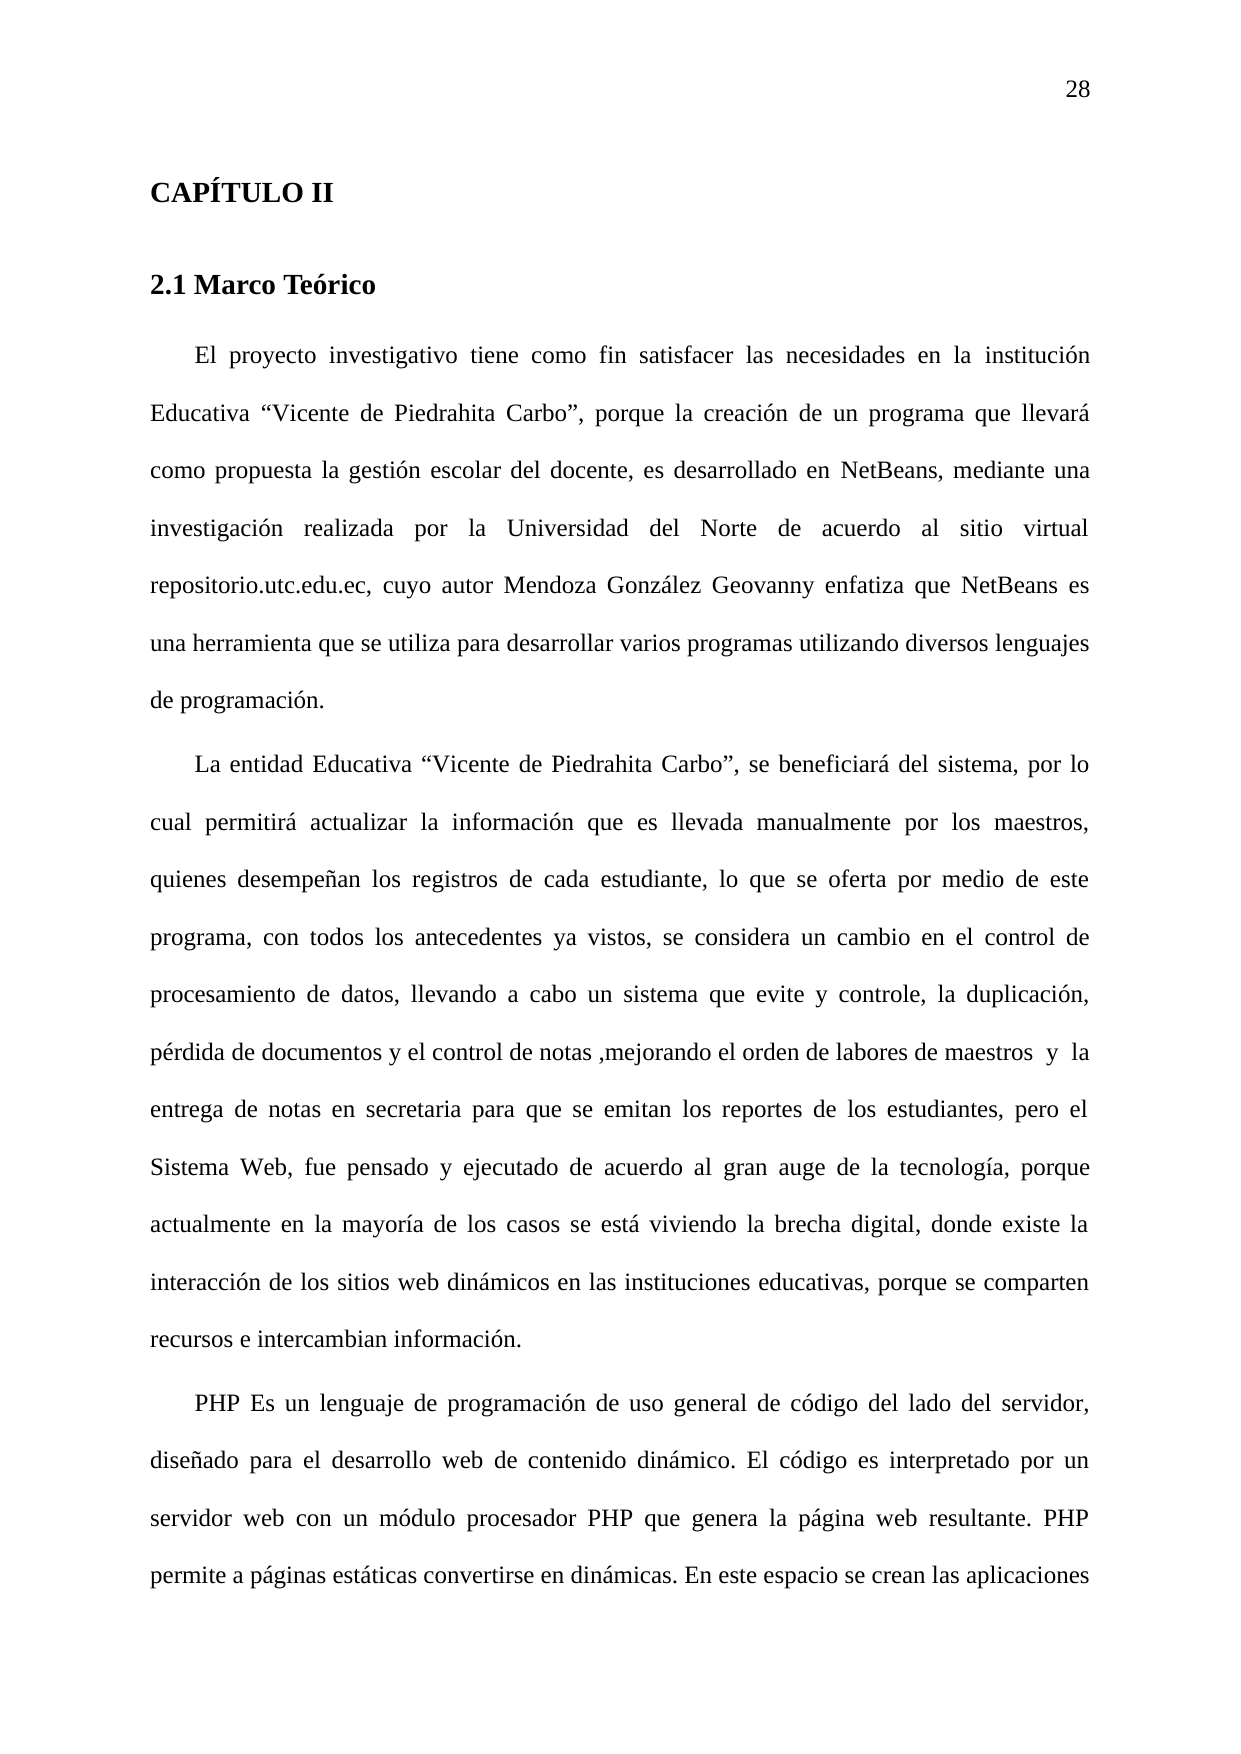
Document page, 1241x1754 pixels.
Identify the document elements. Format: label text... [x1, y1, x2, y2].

subtitle CAPÍTULO II [150, 175, 1090, 208]
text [150, 1388, 1090, 1589]
text La entidad Educativa “Vicente de Piedrahita Carbo”, se beneficiará del sistema, por lo cual permitirá actualizar la información que es llevada manualmente por los maestros, quienes desempeñan los registros de cada estudiante, lo que se oferta por medio de este programa, con todos los antecedentes ya vistos, se considera un cambio en el control de procesamiento de datos, llevando a cabo un sistema que evite y controle, la duplicación, pérdida de documentos y el control de notas ,mejorando el orden de labores de maestros y la entrega de notas en secretaria para que se emitan los reportes de los estudiantes, pero el Sistema Web, fue pensado y ejecutado de acuerdo al gran auge de la tecnología, porque actualmente en la mayoría de los casos se está viviendo la brecha digital, donde existe la interacción de los sitios web dinámicos en las instituciones educativas, porque se comparten recursos e intercambian información. [150, 749, 1090, 1353]
subtitle 2.1 Marco Teórico [150, 267, 1090, 301]
text El proyecto investigativo tiene como fin satisfacer las necesidades en la institución Educativa “Vicente de Piedrahita Carbo”, porque la creación de un programa que llevará como propuesta la gestión escolar del docente, es desarrollado en NetBeans, mediante una investigación realizada por la Universidad del Norte de acuerdo al sitio virtual repositorio.utc.edu.ec, cuyo autor Mendoza González Geovanny enfatiza que NetBeans es una herramienta que se utiliza para desarrollar varios programas utilizando diversos lenguajes de programación. [150, 340, 1090, 714]
